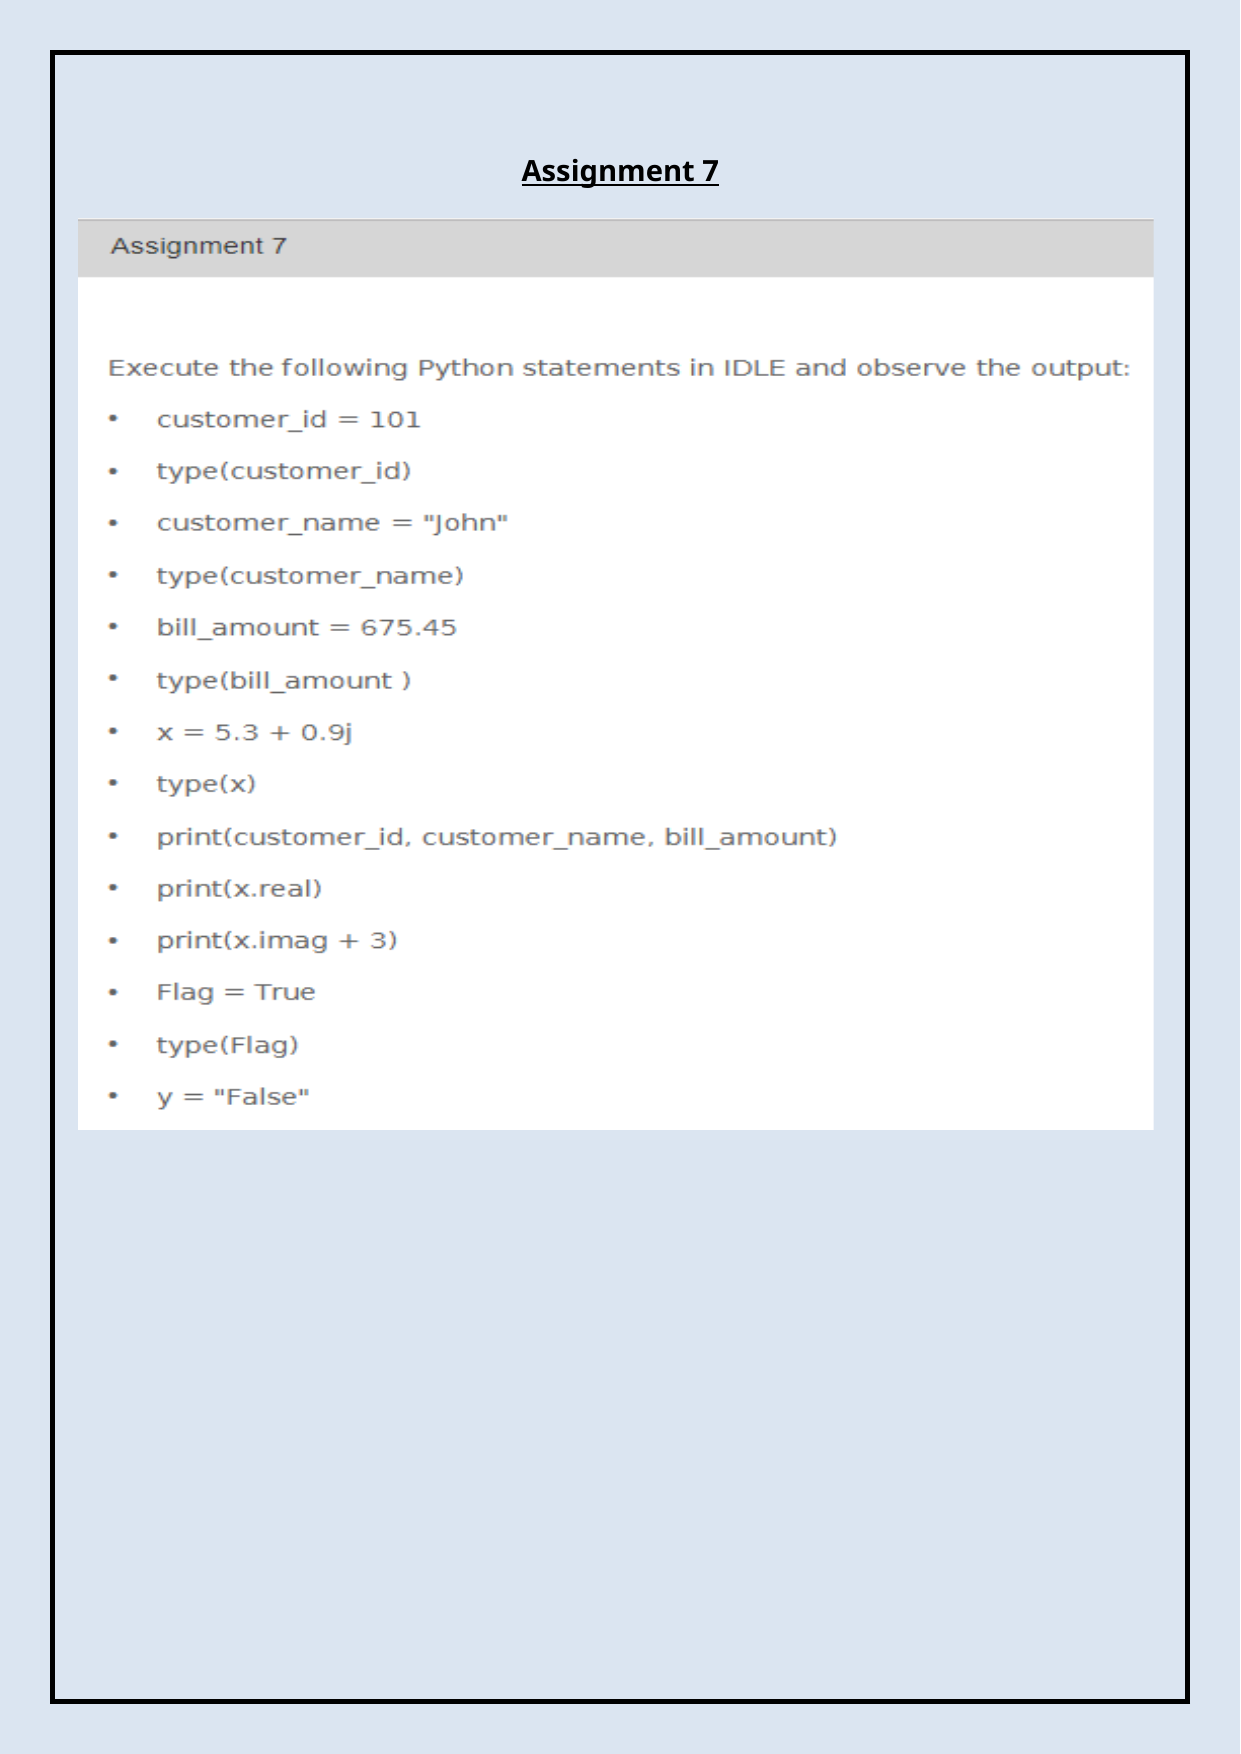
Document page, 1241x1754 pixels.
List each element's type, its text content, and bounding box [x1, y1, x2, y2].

text Assignment 7 [150, 150, 1090, 190]
picture [78, 218, 1154, 1130]
